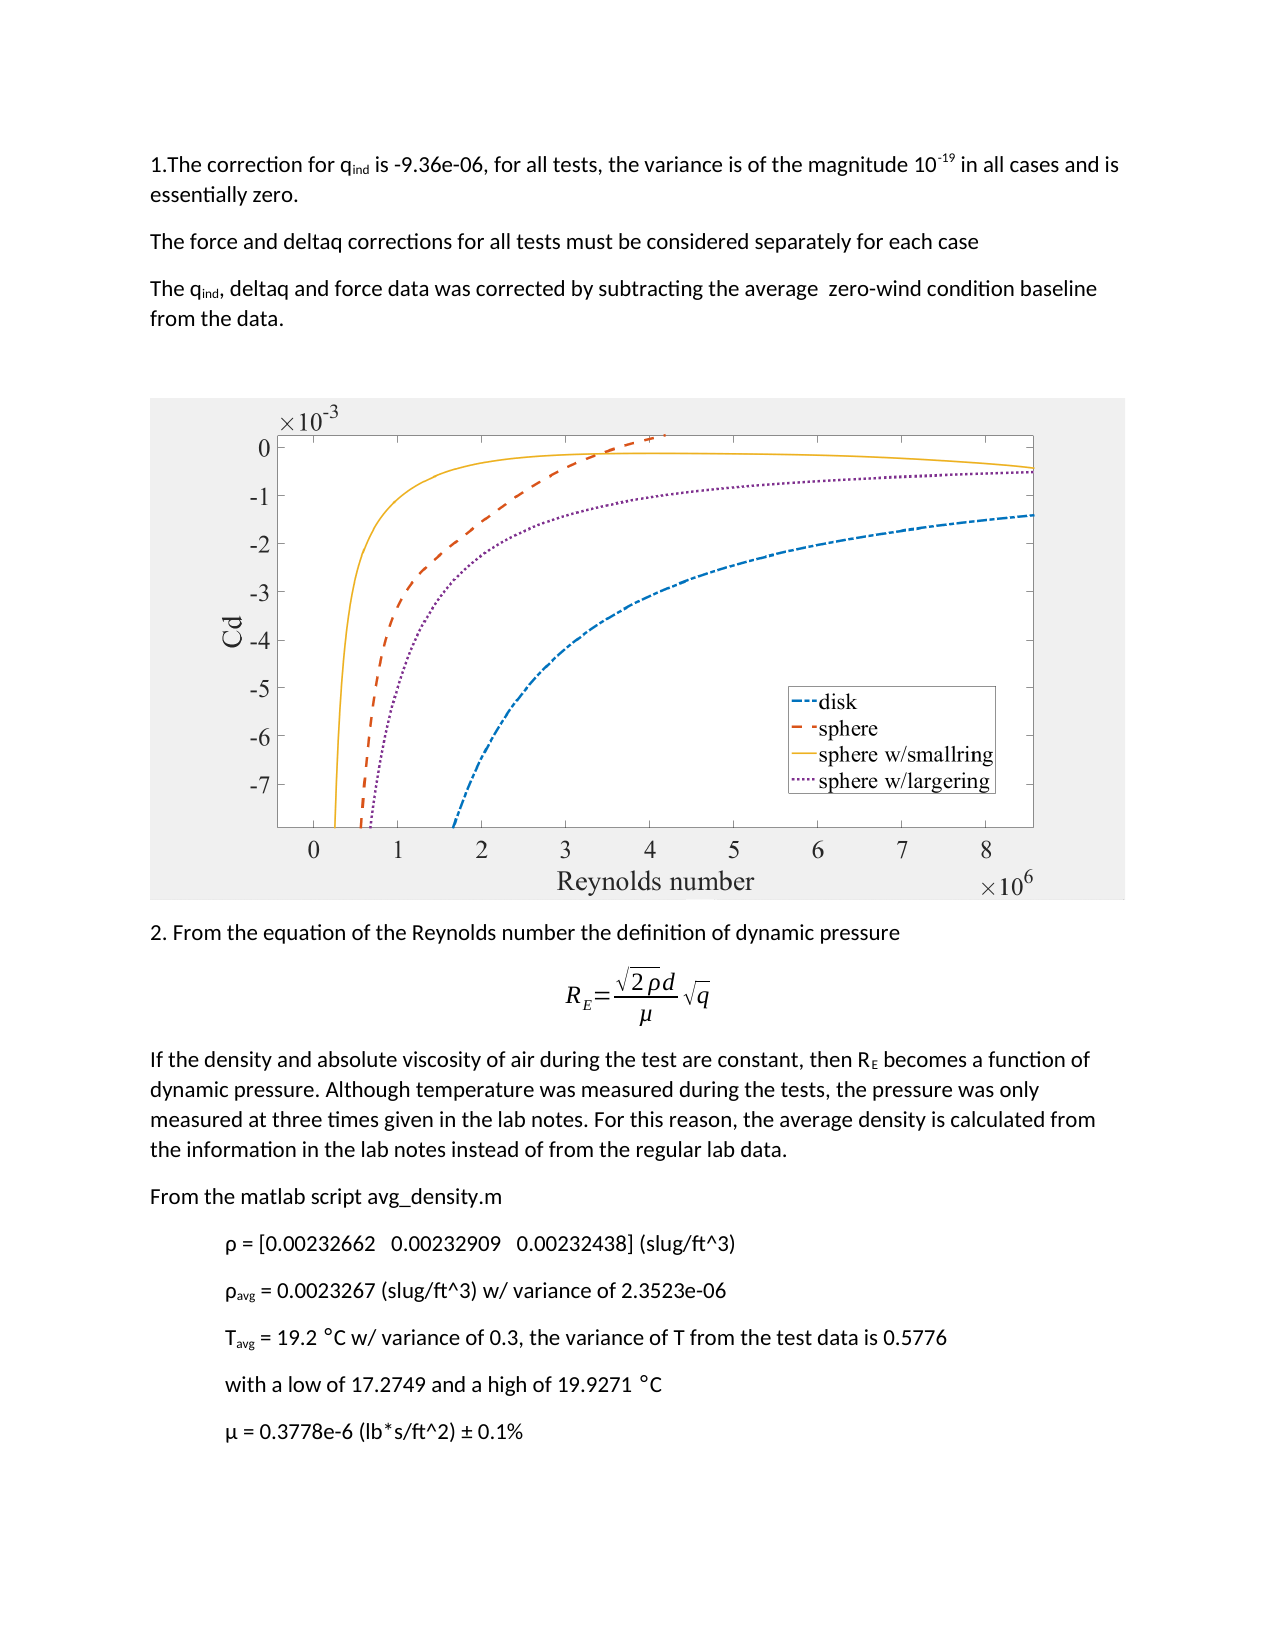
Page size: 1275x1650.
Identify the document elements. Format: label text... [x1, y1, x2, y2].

text ρavg = 0.0023267 (slug/ft^3) w/ variance of 2.3523e-06 [150, 1276, 1125, 1304]
text ρ = [0.00232662 0.00232909 0.00232438] (slug/ft^3) [150, 1229, 1125, 1257]
text The force and deltaq corrections for all tests must be considered separately for each case [150, 227, 1125, 255]
text From the matlab script avg_density.m [150, 1182, 1125, 1210]
text with a low of 17.2749 and a high of 19.9271 °C [150, 1370, 1125, 1399]
picture [150, 397, 1125, 900]
text 1.The correction for qind is -9.36e-06, for all tests, the variance is of the magnitude 10-19 in all cases and is essentially zero. [150, 150, 1125, 208]
text Tavg = 19.2 °C w/ variance of 0.3, the variance of T from the test data is 0.5776 [150, 1323, 1125, 1351]
text The qind, deltaq and force data was corrected by subtracting the average zero-wind condition baseline from the data. [150, 274, 1125, 332]
text If the density and absolute viscosity of air during the test are constant, then RE becomes a function of dynamic pressure. Although temperature was measured during the tests, the pressure was only measured at three times given in the lab notes. For this reason, the average density is calculated from the information in the lab notes instead of from the regular lab data. [150, 1045, 1125, 1163]
text µ = 0.3778e-6 (lb*s/ft^2) ± 0.1% [150, 1417, 1125, 1446]
text 2. From the equation of the Reynolds number the definition of dynamic pressure [150, 918, 1125, 946]
